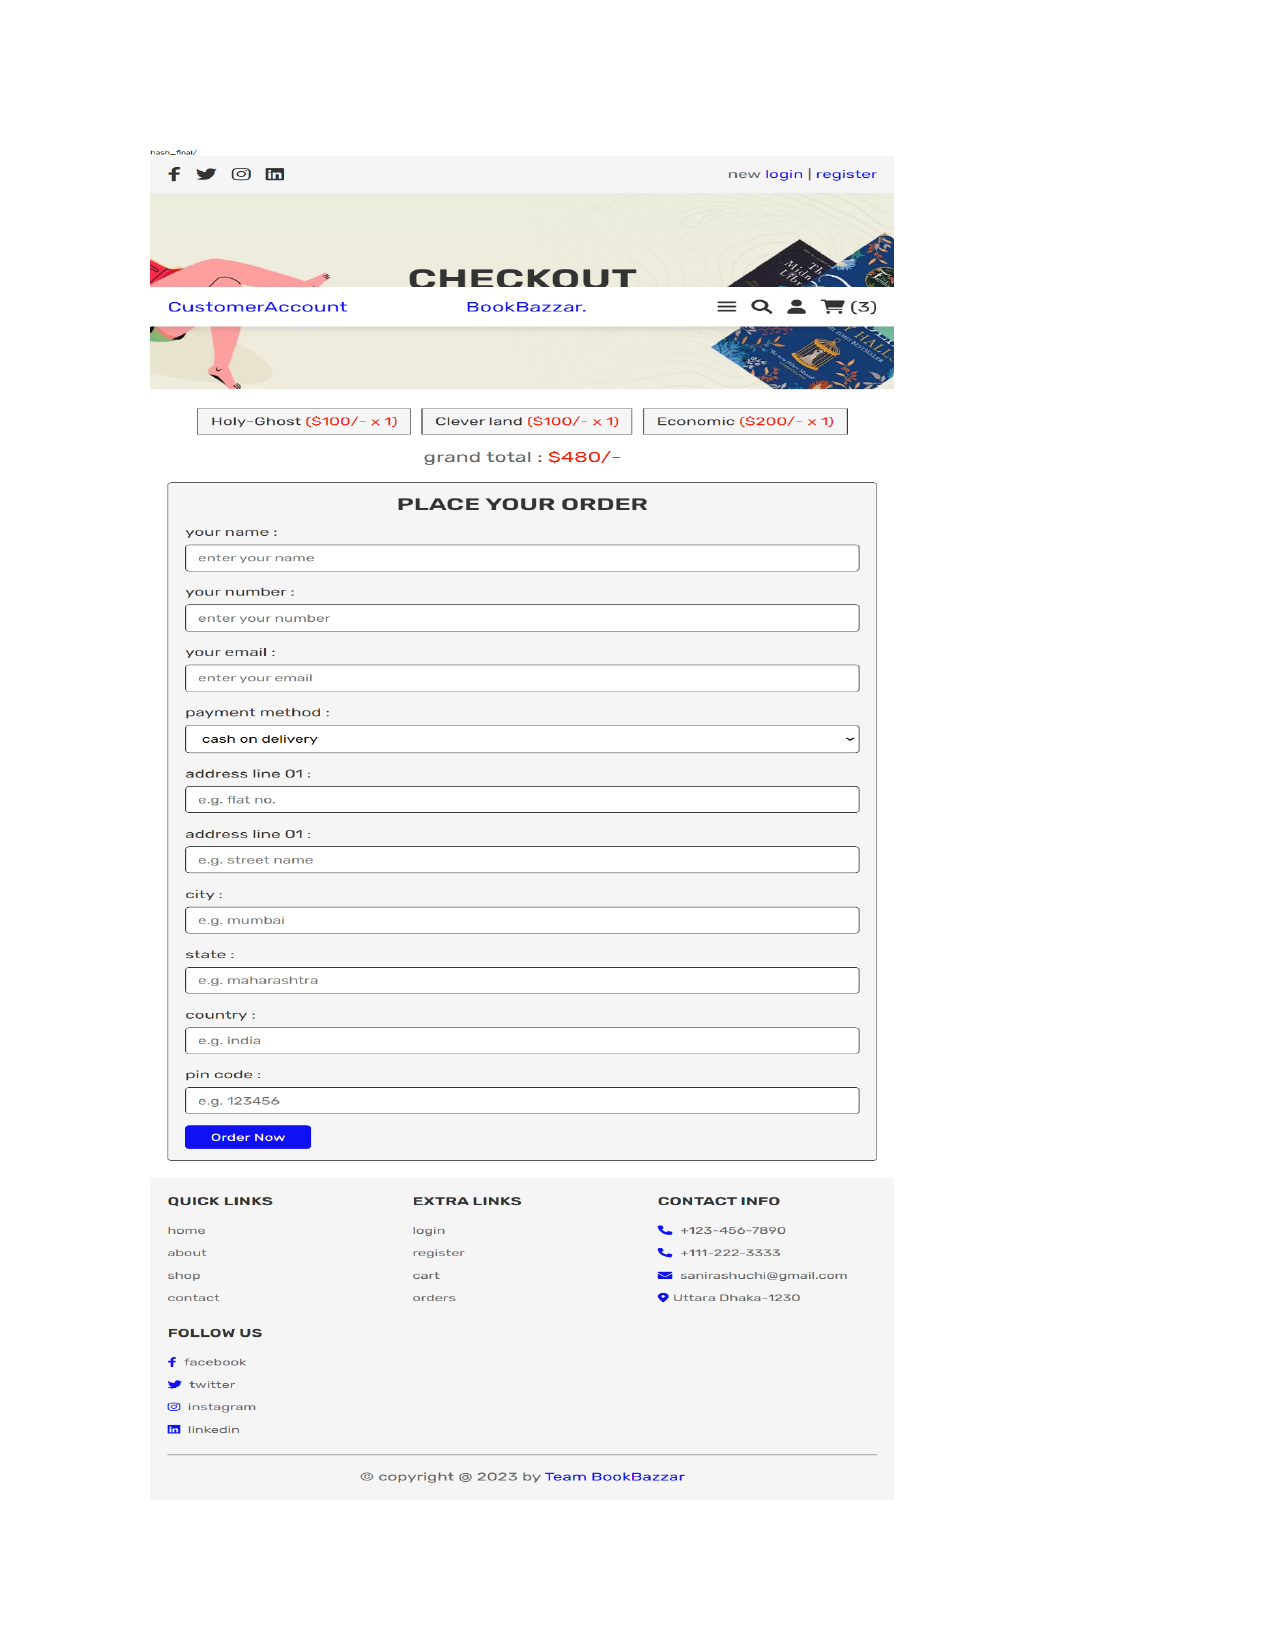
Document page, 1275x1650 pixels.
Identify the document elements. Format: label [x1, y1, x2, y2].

picture [150, 150, 894, 1500]
